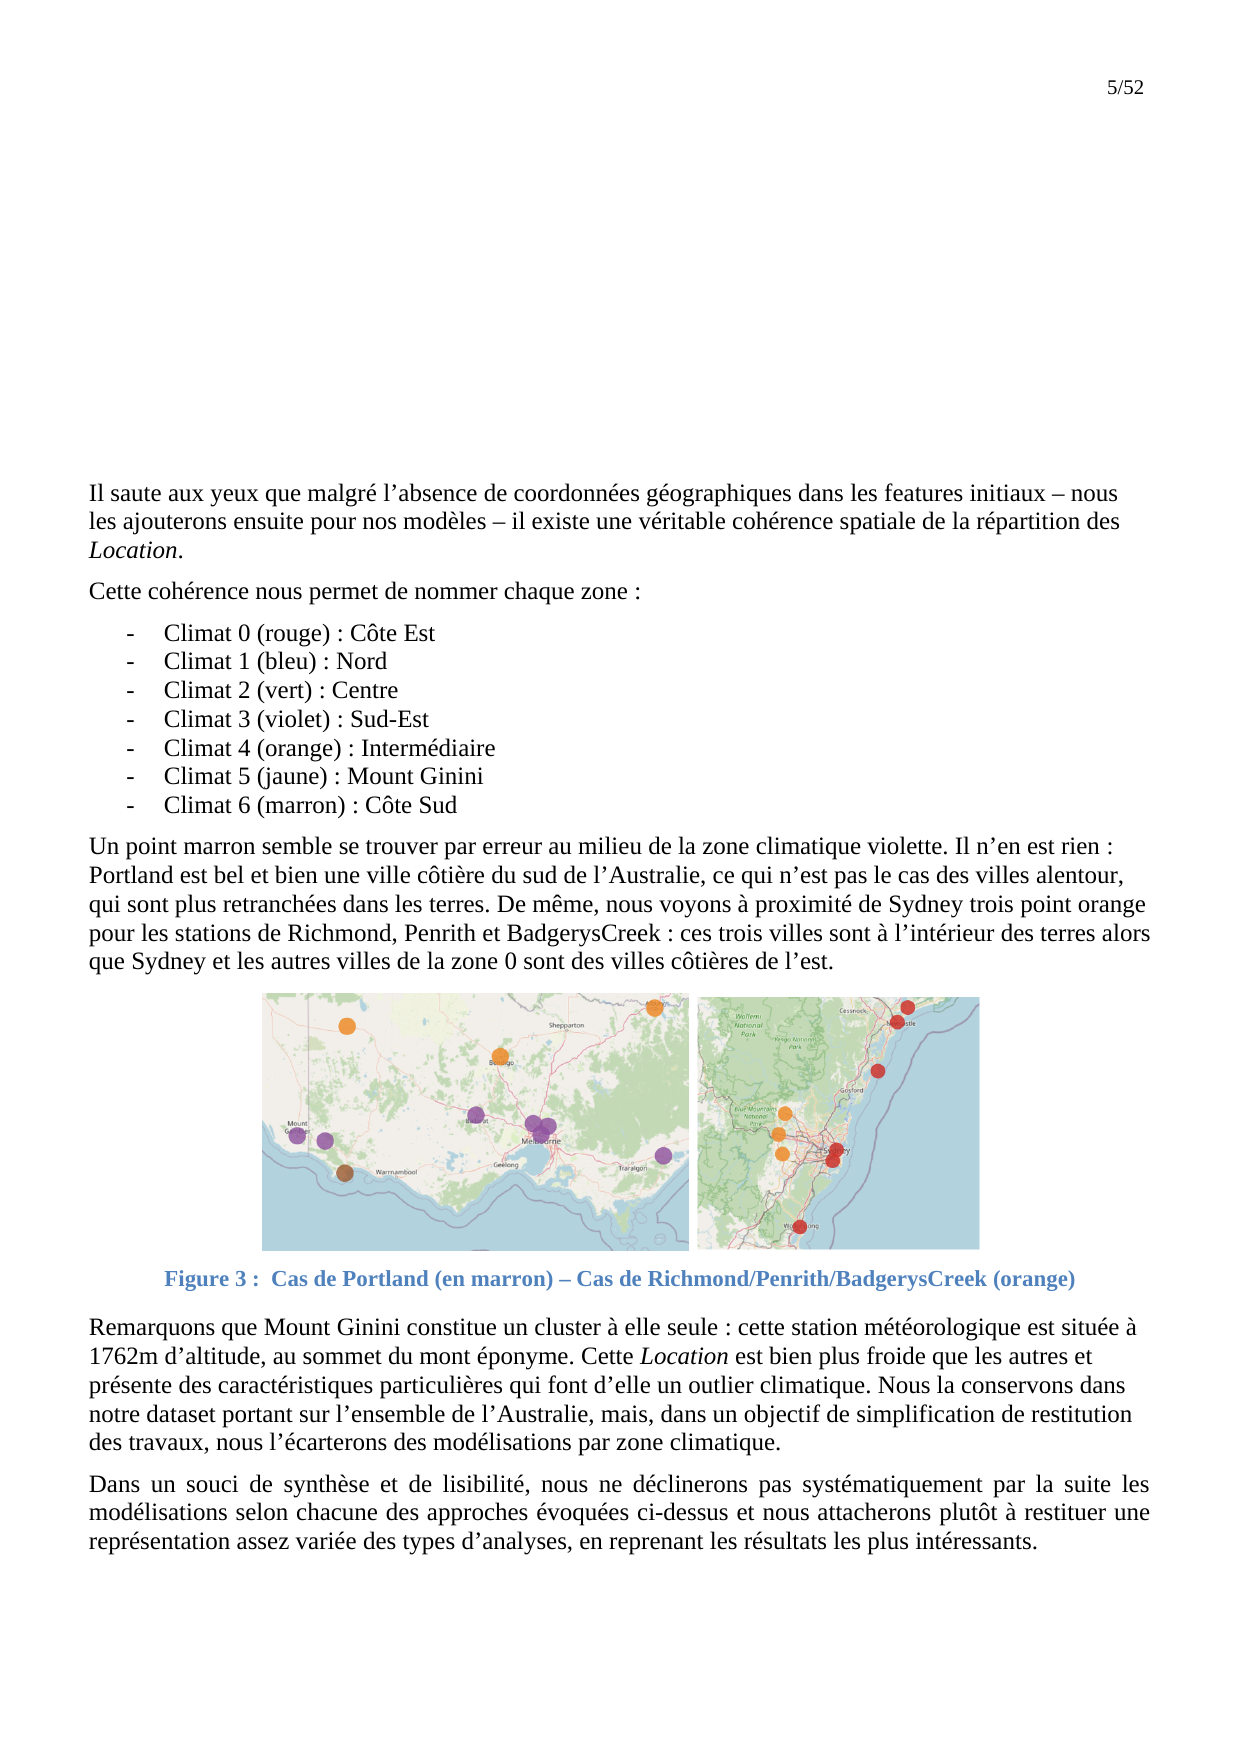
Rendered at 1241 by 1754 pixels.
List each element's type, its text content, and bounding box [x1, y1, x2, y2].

text Dans un souci de synthèse et de lisibilité, nous ne déclinerons pas systématiquement par la suite les modélisations selon chacune des approches évoquées ci-dessus et nous attacherons plutôt à restituer une représentation assez variée des types d’analyses, en reprenant les résultats les plus intéressants. [89, 1469, 1152, 1555]
list Climat 5 (jaune) : Mount Ginini [126, 761, 1152, 790]
text Un point marron semble se trouver par erreur au milieu de la zone climatique violette. Il n’en est rien : Portland est bel et bien une ville côtière du sud de l’Australie, ce qui n’est pas le cas des villes alentour, qui sont plus retranchées dans les terres. De même, nous voyons à proximité de Sydney trois point orange pour les stations de Richmond, Penrith et BadgerysCreek : ces trois villes sont à l’intérieur des terres alors que Sydney et les autres villes de la zone 0 sont des villes côtières de l’est. [89, 831, 1152, 975]
text Remarquons que Mount Ginini constitue un cluster à elle seule : cette station météorologique est située à 1762m d’altitude, au sommet du mont éponyme. Cette Location est bien plus froide que les autres et présente des caractéristiques particulières qui font d’elle un outlier climatique. Nous la conservons dans notre dataset portant sur l’ensemble de l’Australie, mais, dans un objectif de simplification de restitution des travaux, nous l’écarterons des modélisations par zone climatique. [89, 1312, 1152, 1456]
list Climat 3 (violet) : Sud-Est [126, 704, 1152, 733]
list Climat 6 (marron) : Côte Sud [126, 790, 1152, 819]
list Climat 4 (orange) : Intermédiaire [126, 733, 1152, 761]
text Il saute aux yeux que malgré l’absence de coordonnées géographiques dans les features initiaux – nous les ajouterons ensuite pour nos modèles – il existe une véritable cohérence spatiale de la répartition des Location. [89, 478, 1152, 564]
list Climat 2 (vert) : Centre [126, 675, 1152, 704]
picture [258, 987, 983, 1253]
text Cette cohérence nous permet de nommer chaque zone : [89, 576, 1152, 605]
list Climat 0 (rouge) : Côte Est [126, 618, 1152, 646]
list Climat 1 (bleu) : Nord [126, 646, 1152, 675]
